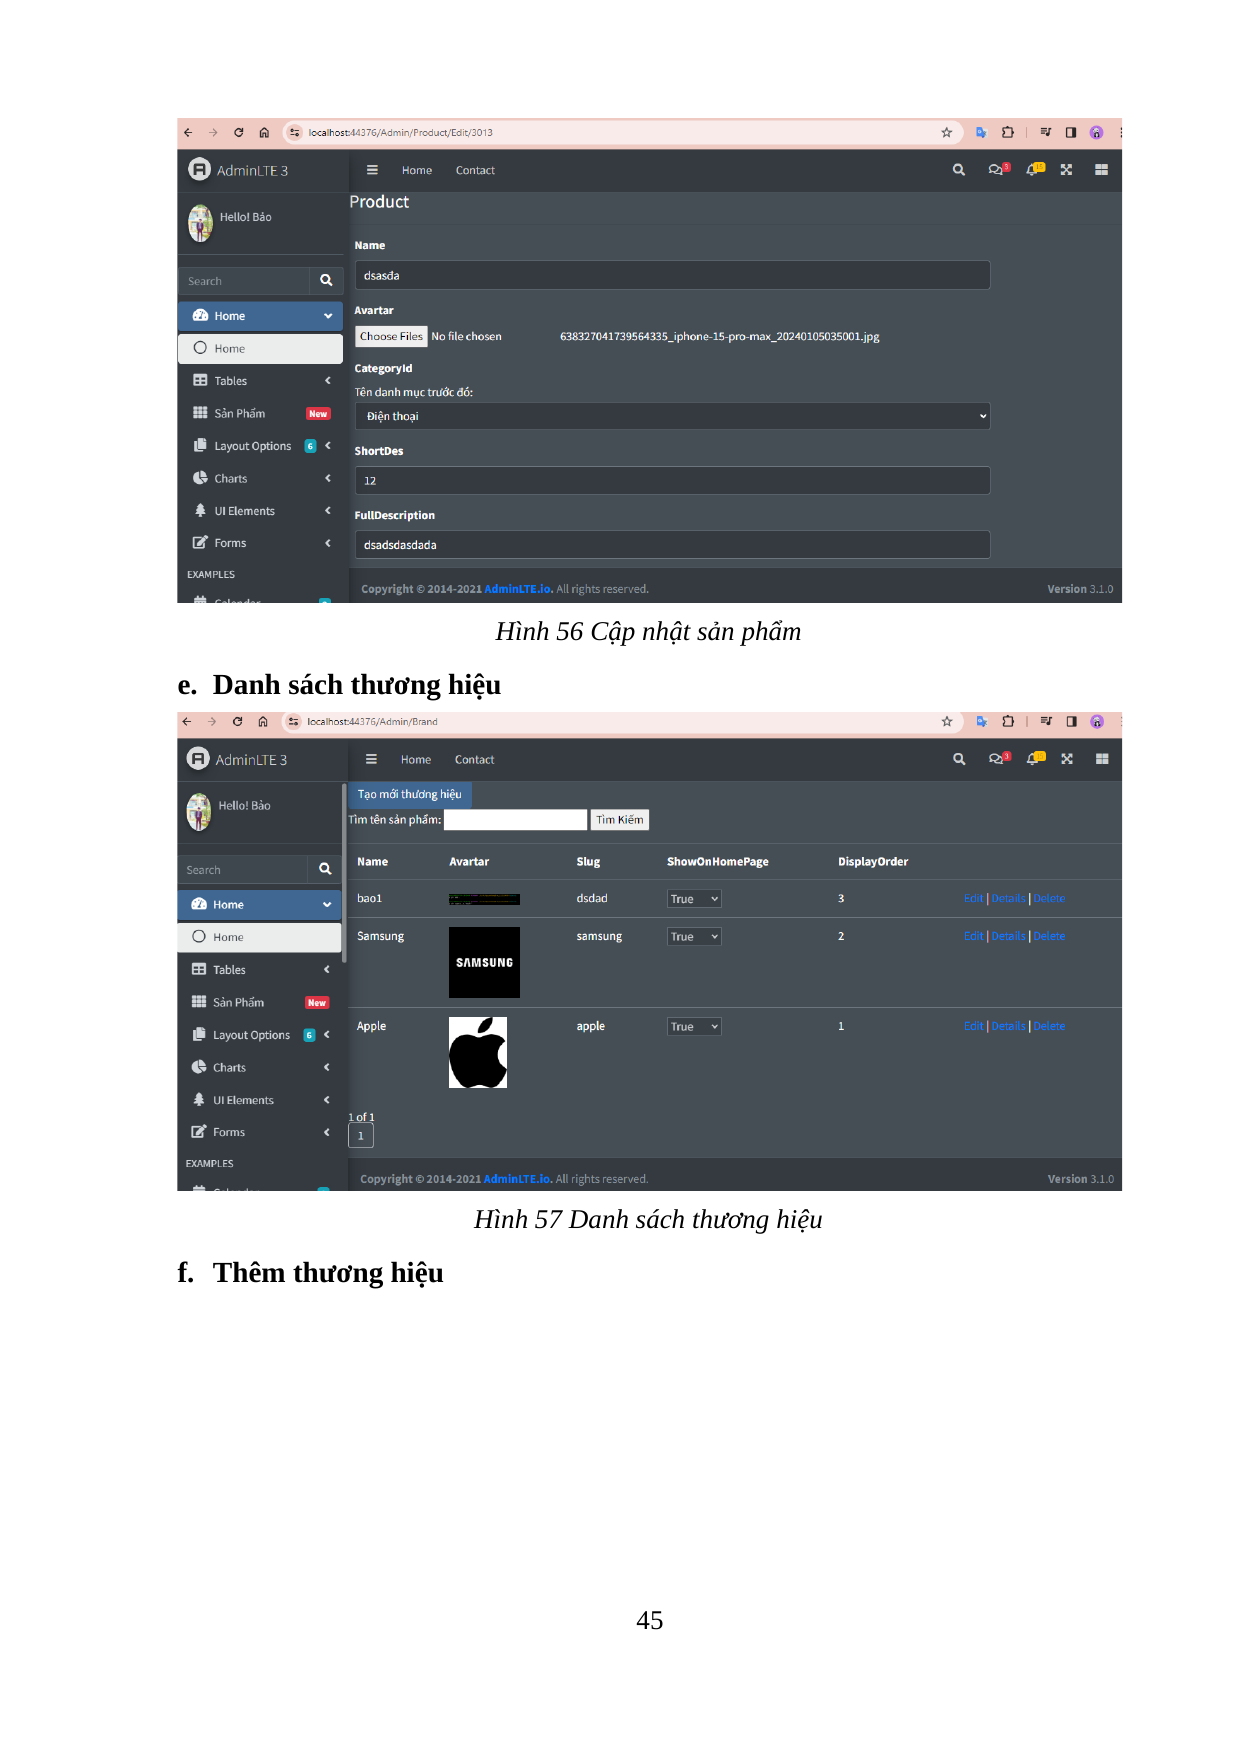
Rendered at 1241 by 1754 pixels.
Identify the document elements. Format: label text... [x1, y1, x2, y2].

picture [177, 712, 1123, 1191]
text Hình 57 Danh sách thương hiệu [177, 1203, 1122, 1234]
text Hình 56 Cập nhật sản phẩm [177, 615, 1122, 646]
subtitle Danh sách thương hiệu [177, 667, 1122, 700]
picture [177, 118, 1123, 603]
subtitle Thêm thương hiệu [177, 1255, 1122, 1289]
